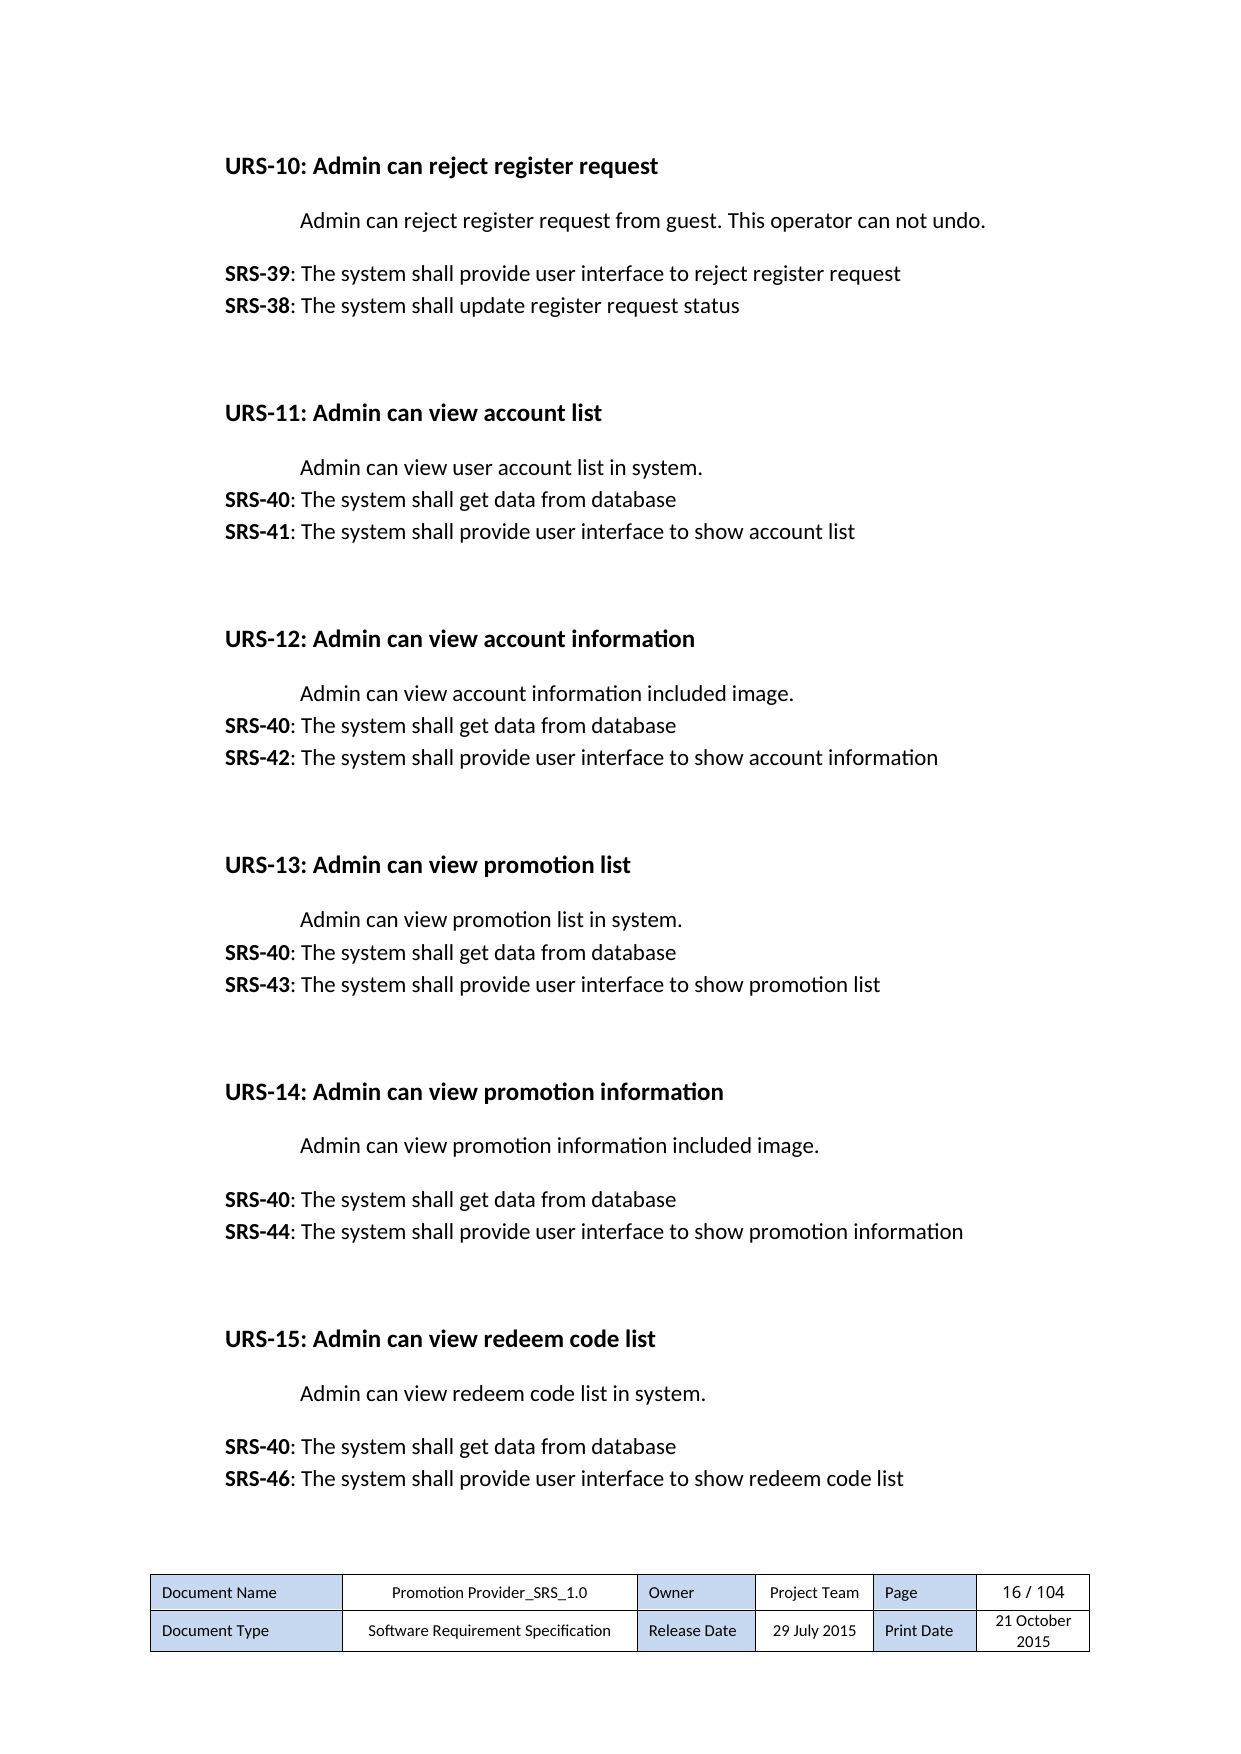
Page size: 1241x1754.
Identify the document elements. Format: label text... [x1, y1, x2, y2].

text URS-14: Admin can view promotion information [225, 1076, 1090, 1106]
text URS-15: Admin can view redeem code list [150, 1323, 1090, 1354]
text URS-10: Admin can reject register request [225, 150, 1090, 181]
text URS-13: Admin can view promotion list [225, 849, 1090, 880]
text URS-11: Admin can view account list [225, 397, 1090, 428]
text Admin can view user account list in system. SRS-40: The system shall get data from database SRS-41: The system shall provide user interface to show account list [225, 453, 1090, 545]
text SRS-40: The system shall get data from database SRS-44: The system shall provide user interface to show promotion information [225, 1185, 1090, 1245]
text Admin can view account information included image. SRS-40: The system shall get data from database SRS-42: The system shall provide user interface to show account information [225, 679, 1090, 772]
text Admin can reject register request from guest. This operator can not undo. [225, 206, 1090, 234]
text SRS-39: The system shall provide user interface to reject register request SRS-38: The system shall update register request status [225, 259, 1090, 319]
text Admin can view promotion information included image. [225, 1132, 1090, 1160]
text Admin can view promotion list in system. SRS-40: The system shall get data from database SRS-43: The system shall provide user interface to show promotion list [225, 905, 1090, 998]
text Admin can view redeem code list in system. [225, 1379, 1090, 1407]
text SRS-40: The system shall get data from database SRS-46: The system shall provide user interface to show redeem code list [225, 1432, 1090, 1492]
text URS-12: Admin can view account information [150, 623, 1090, 654]
